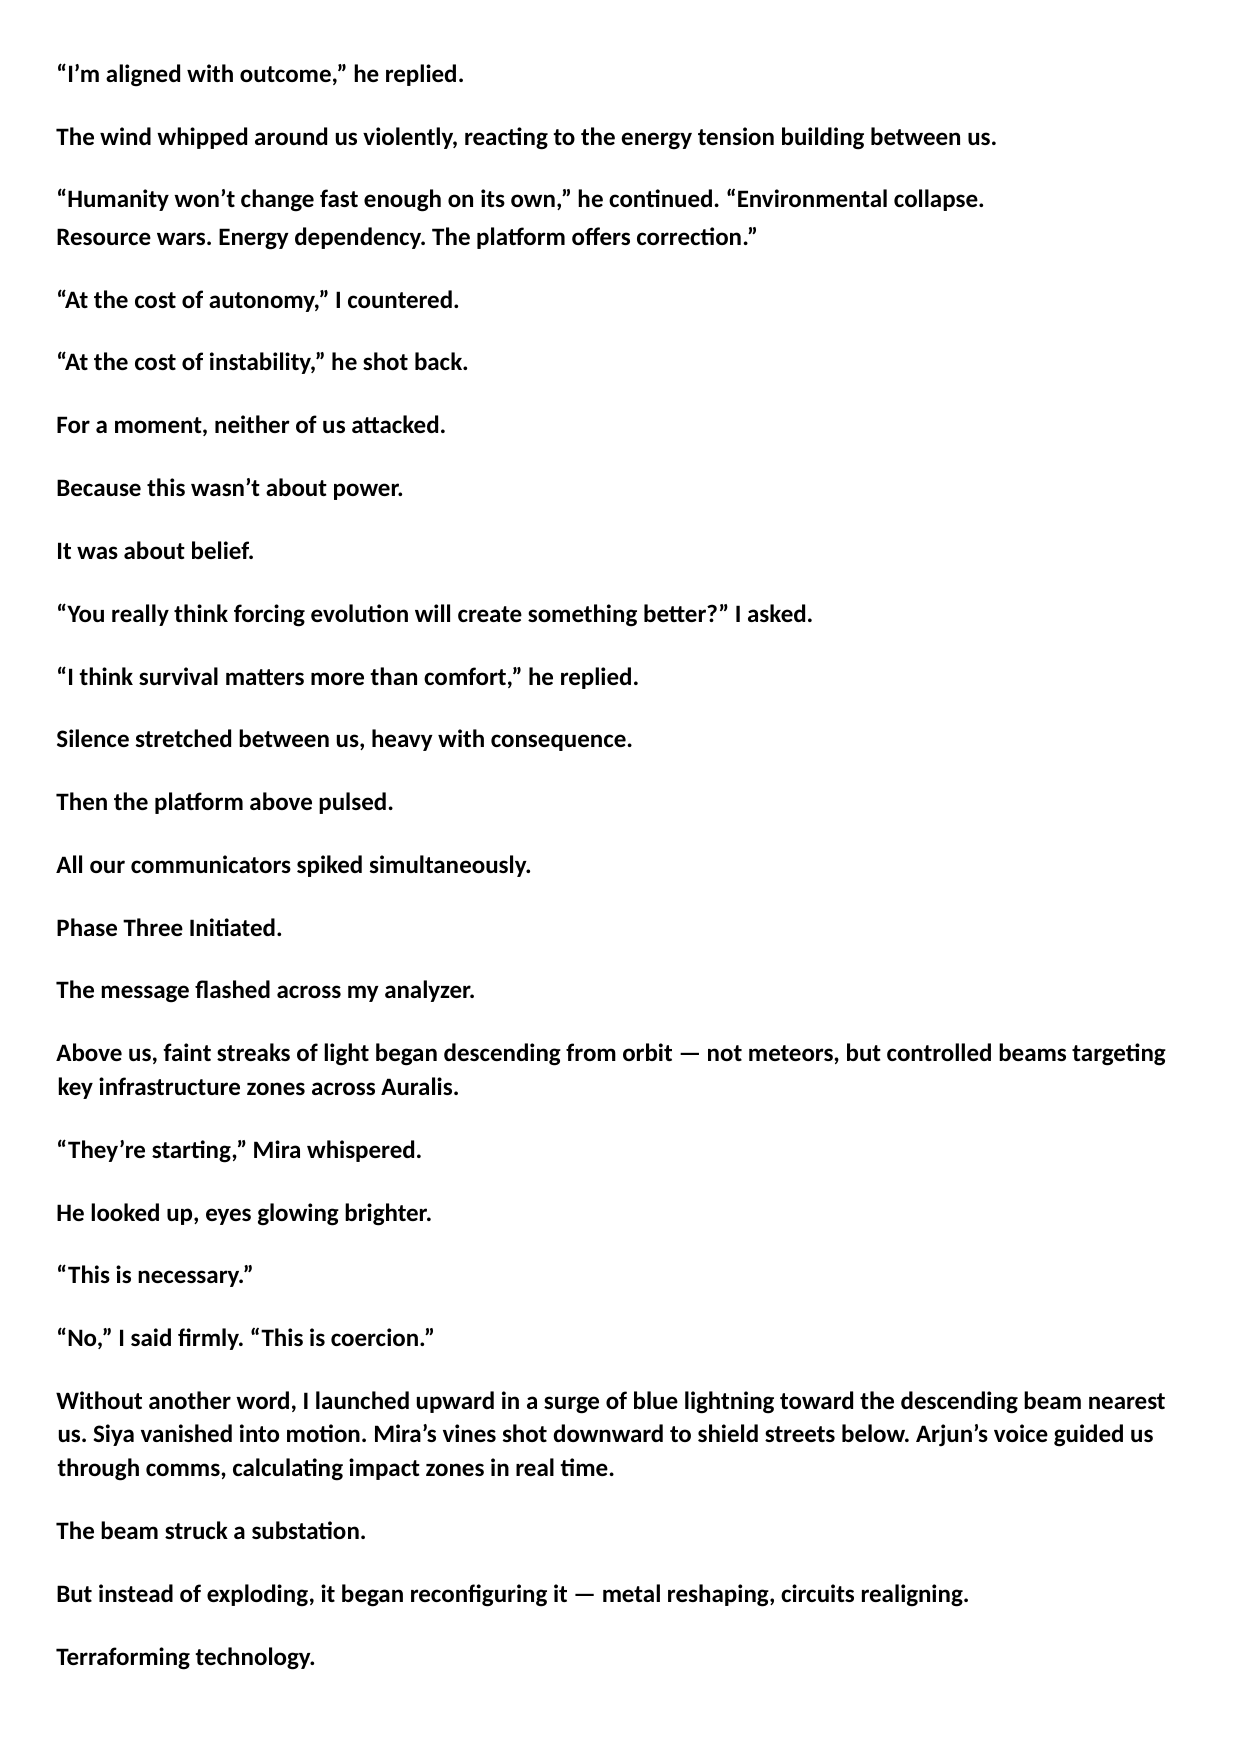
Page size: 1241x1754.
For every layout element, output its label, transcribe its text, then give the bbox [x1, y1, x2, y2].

text The message flashed across my analyzer. [56, 975, 1181, 1005]
text Terraforming technology. [56, 1641, 1181, 1671]
text “At the cost of autonomy,” I countered. [56, 284, 1181, 314]
text Resource wars. Energy dependency. The platform offers correction.” [56, 221, 1181, 251]
text “You really think forcing evolution will create something better?” I asked. [56, 598, 1181, 628]
text “I’m aligned with outcome,” he replied. [56, 58, 1181, 88]
text “I think survival matters more than comfort,” he replied. [56, 661, 1181, 691]
text Silence stretched between us, heavy with consequence. [56, 723, 1181, 754]
text The wind whipped around us violently, reacting to the energy tension building between us. [56, 121, 1181, 151]
text Without another word, I launched upward in a surge of blue lightning toward the descending beam nearest us. Siya vanished into motion. Mira’s vines shot downward to shield streets below. Arjun’s voice guided us through comms, calculating impact zones in real time. [56, 1385, 1181, 1483]
text “This is necessary.” [56, 1259, 1181, 1290]
text “Humanity won’t change fast enough on its own,” he continued. “Environmental collapse. [56, 183, 1181, 214]
text Because this wasn’t about power. [56, 472, 1181, 503]
text “No,” I said firmly. “This is coercion.” [56, 1322, 1181, 1353]
text Above us, faint streaks of light began descending from orbit — not meteors, but controlled beams targeting key infrastructure zones across Auralis. [56, 1037, 1181, 1102]
text Phase Three Initiated. [56, 912, 1181, 942]
text Then the platform above pulsed. [56, 786, 1181, 817]
text “At the cost of instability,” he shot back. [56, 347, 1181, 377]
text “They’re starting,” Mira whispered. [56, 1134, 1181, 1164]
text For a moment, neither of us attacked. [56, 409, 1181, 440]
text All our communicators spiked simultaneously. [56, 849, 1181, 879]
text But instead of exploding, it began reconfiguring it — metal reshaping, circuits realigning. [56, 1578, 1181, 1608]
text He looked up, eyes glowing brighter. [56, 1197, 1181, 1227]
text The beam struck a substation. [56, 1515, 1181, 1546]
text It was about belief. [56, 535, 1181, 566]
